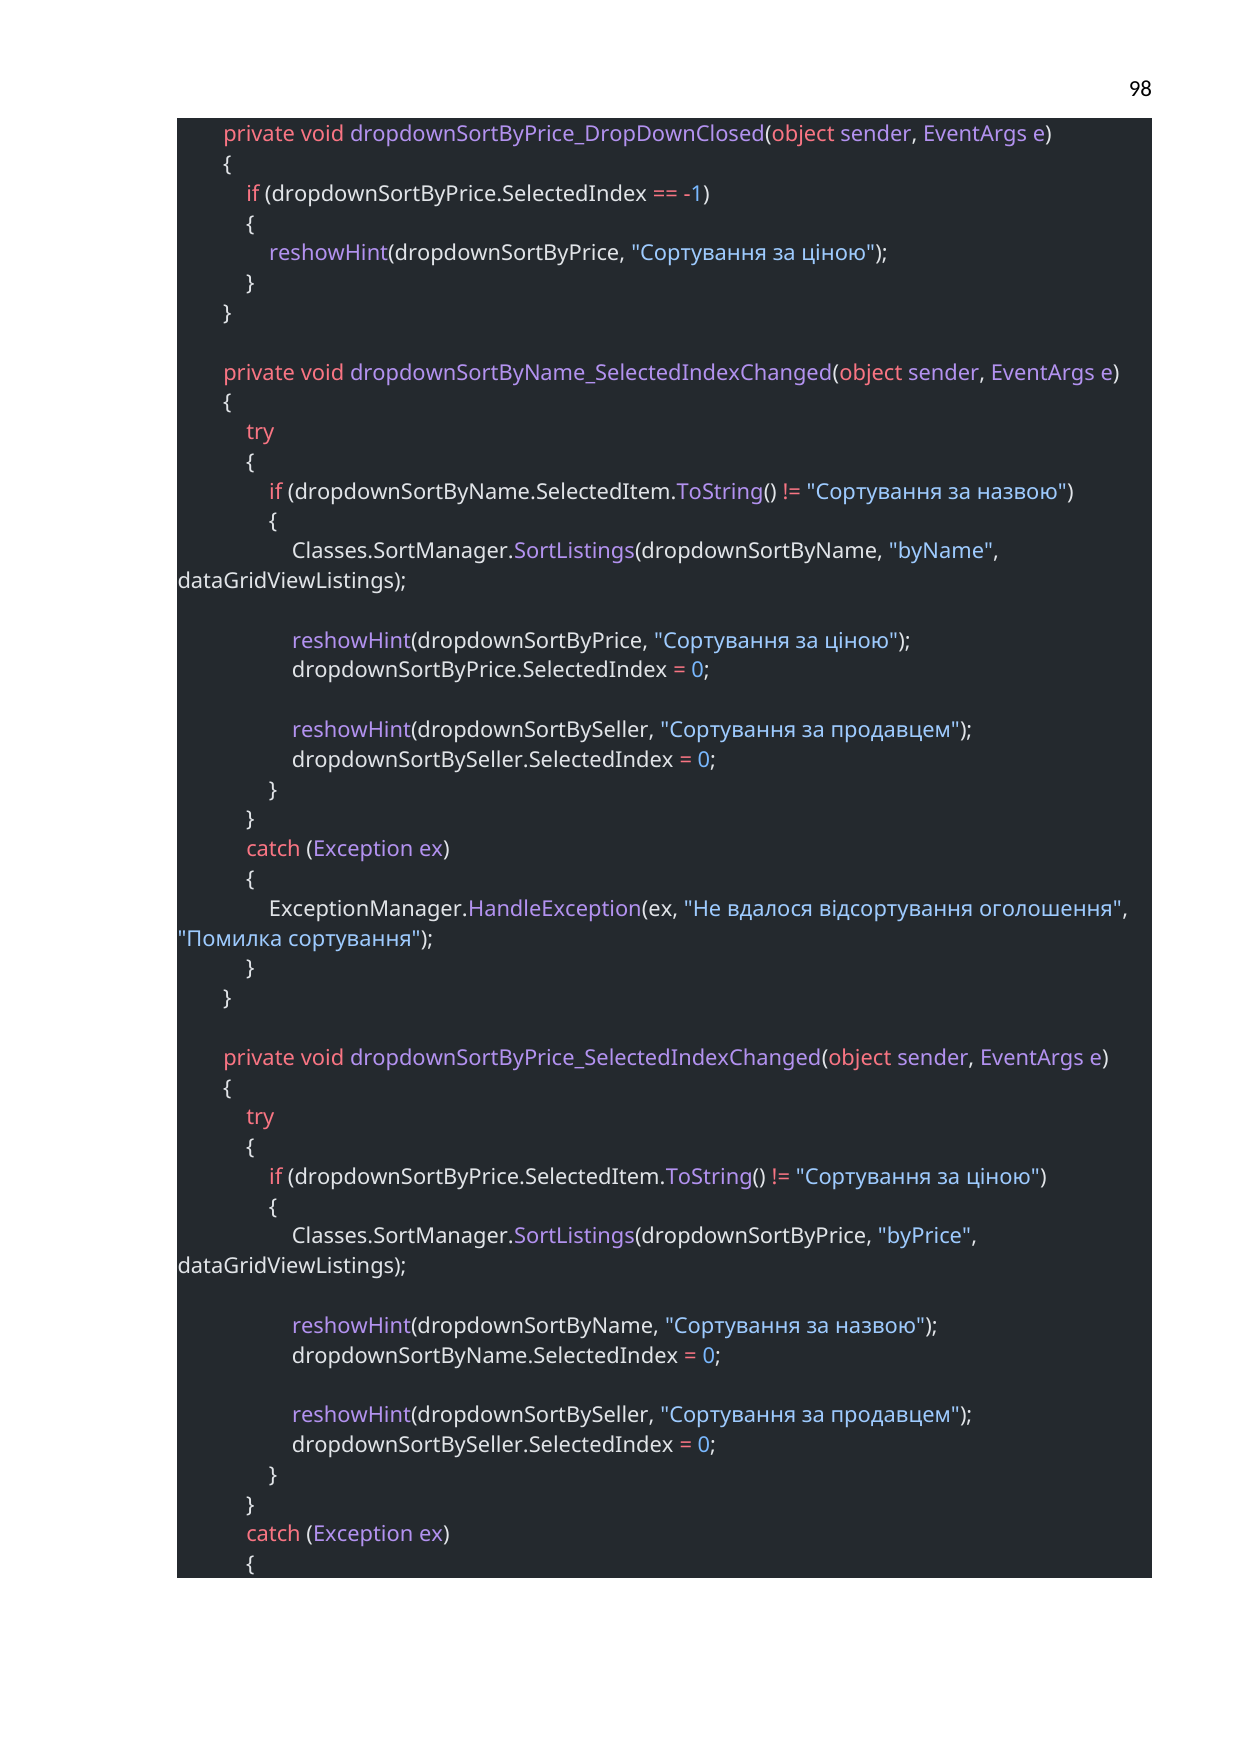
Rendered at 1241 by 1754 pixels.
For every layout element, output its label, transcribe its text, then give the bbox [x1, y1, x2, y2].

text { [177, 1071, 1152, 1101]
text reshowHint(dropdownSortByPrice, "Сортування за ціною"); [177, 237, 1152, 267]
text private void dropdownSortByName_SelectedIndexChanged(object sender, EventArgs e) [177, 356, 1152, 386]
text } [177, 952, 1152, 982]
text reshowHint(dropdownSortBySeller, "Сортування за продавцем"); [177, 1399, 1152, 1429]
text } [177, 773, 1152, 803]
text reshowHint(dropdownSortByName, "Сортування за назвою"); [177, 1310, 1152, 1339]
text } [177, 1459, 1152, 1488]
text { [177, 1131, 1152, 1161]
text reshowHint(dropdownSortByPrice, "Сортування за ціною"); [177, 624, 1152, 654]
text { [177, 207, 1152, 237]
text dropdownSortByPrice.SelectedIndex = 0; [177, 654, 1152, 684]
text catch (Exception ex) [177, 1518, 1152, 1548]
text { [177, 505, 1152, 535]
text dropdownSortBySeller.SelectedIndex = 0; [177, 1429, 1152, 1459]
text dropdownSortByName.SelectedIndex = 0; [177, 1339, 1152, 1369]
text Classes.SortManager.SortListings(dropdownSortByPrice, "byPrice", dataGridViewListings); [177, 1220, 1152, 1280]
text try [177, 416, 1152, 446]
text dropdownSortBySeller.SelectedIndex = 0; [177, 744, 1152, 773]
text private void dropdownSortByPrice_DropDownClosed(object sender, EventArgs e) [177, 118, 1152, 148]
text if (dropdownSortByName.SelectedItem.ToString() != "Сортування за назвою") [177, 476, 1152, 505]
text { [177, 1548, 1152, 1578]
text } [177, 982, 1152, 1012]
text { [177, 386, 1152, 416]
text try [177, 1101, 1152, 1131]
text { [177, 1191, 1152, 1220]
text } [177, 297, 1152, 327]
text catch (Exception ex) [177, 833, 1152, 863]
text } [177, 803, 1152, 833]
text if (dropdownSortByPrice.SelectedItem.ToString() != "Сортування за ціною") [177, 1161, 1152, 1191]
text Classes.SortManager.SortListings(dropdownSortByName, "byName", dataGridViewListings); [177, 535, 1152, 595]
text } [177, 1488, 1152, 1518]
text { [177, 148, 1152, 178]
text ExceptionManager.HandleException(ex, "Не вдалося відсортування оголошення", "Помилка сортування"); [177, 893, 1152, 952]
text { [177, 446, 1152, 476]
text reshowHint(dropdownSortBySeller, "Сортування за продавцем"); [177, 714, 1152, 744]
text { [177, 863, 1152, 893]
text if (dropdownSortByPrice.SelectedIndex == -1) [177, 178, 1152, 207]
text } [177, 267, 1152, 297]
text private void dropdownSortByPrice_SelectedIndexChanged(object sender, EventArgs e) [177, 1042, 1152, 1071]
